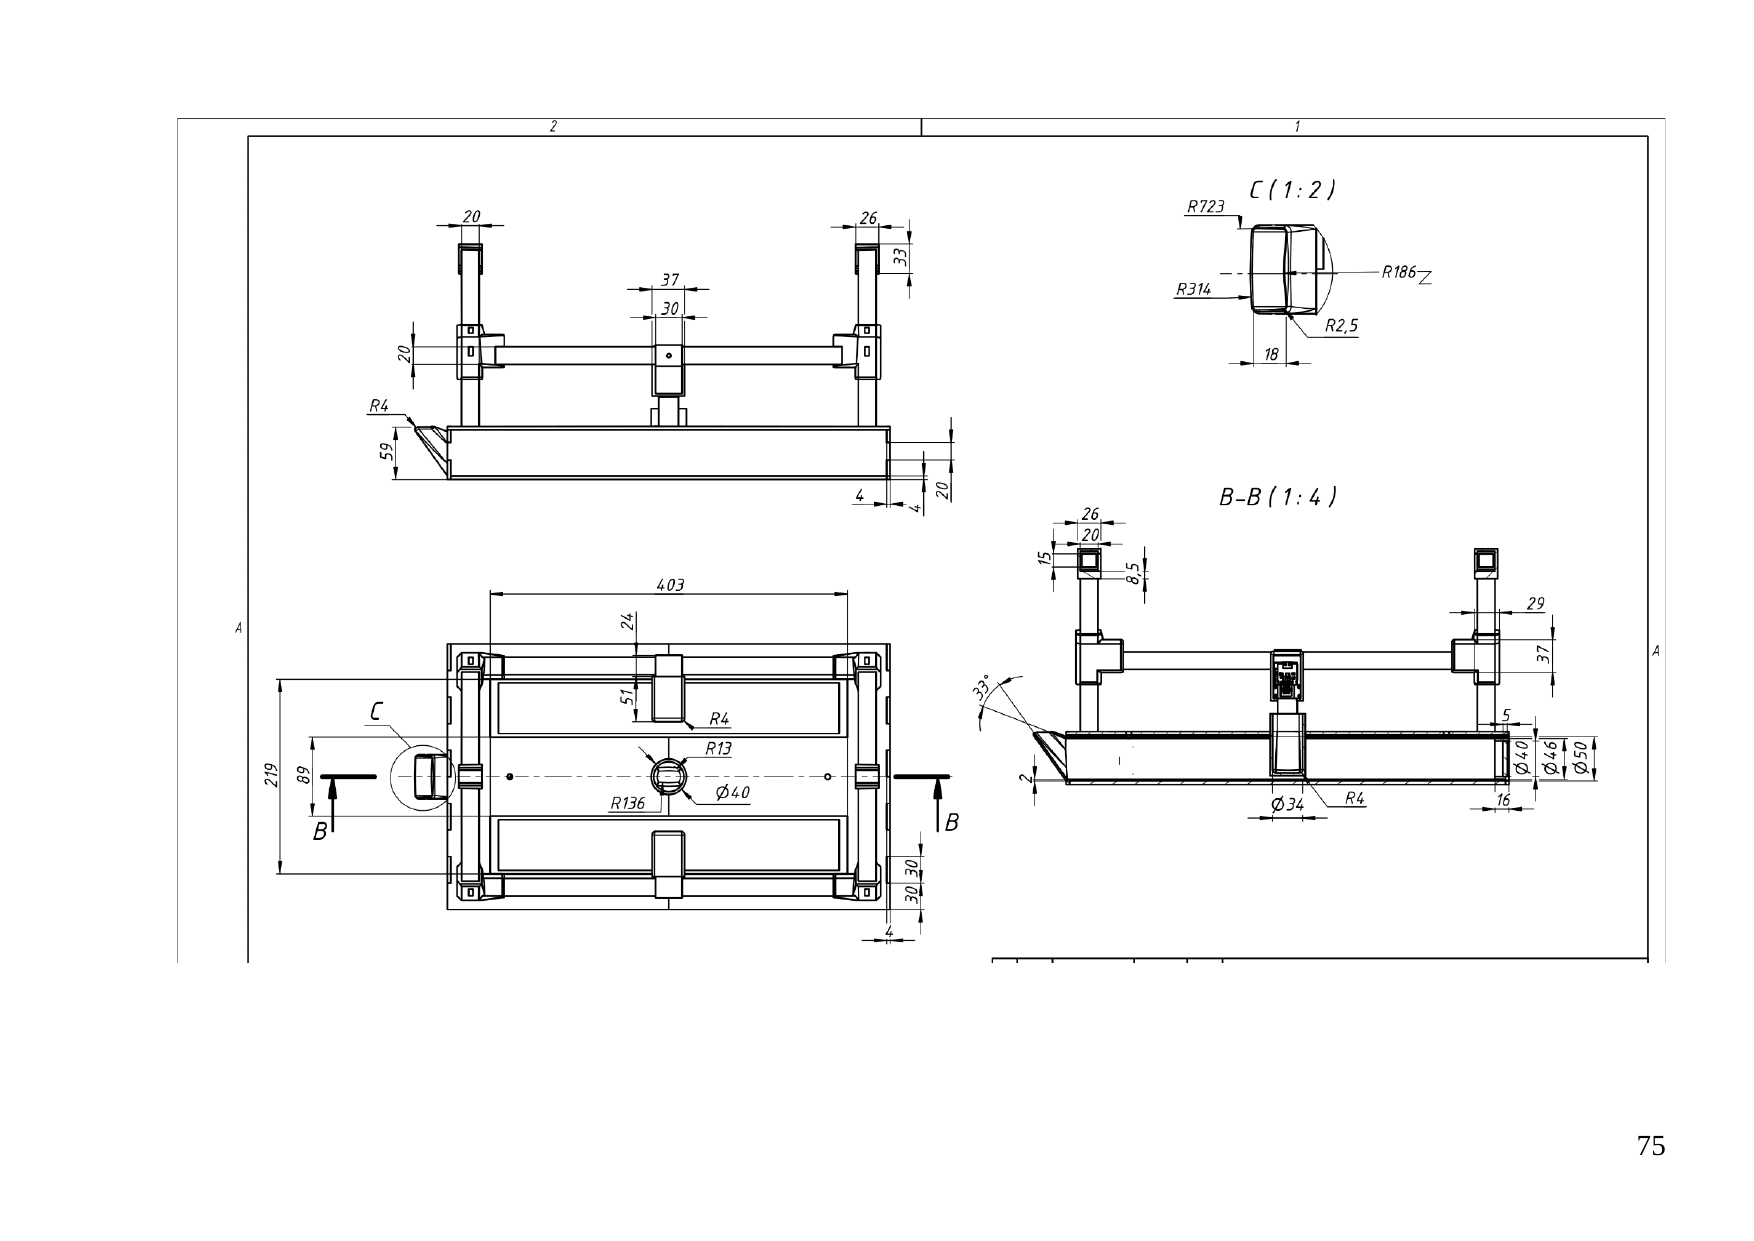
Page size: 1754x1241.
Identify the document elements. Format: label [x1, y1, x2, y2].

picture [177, 118, 1666, 963]
